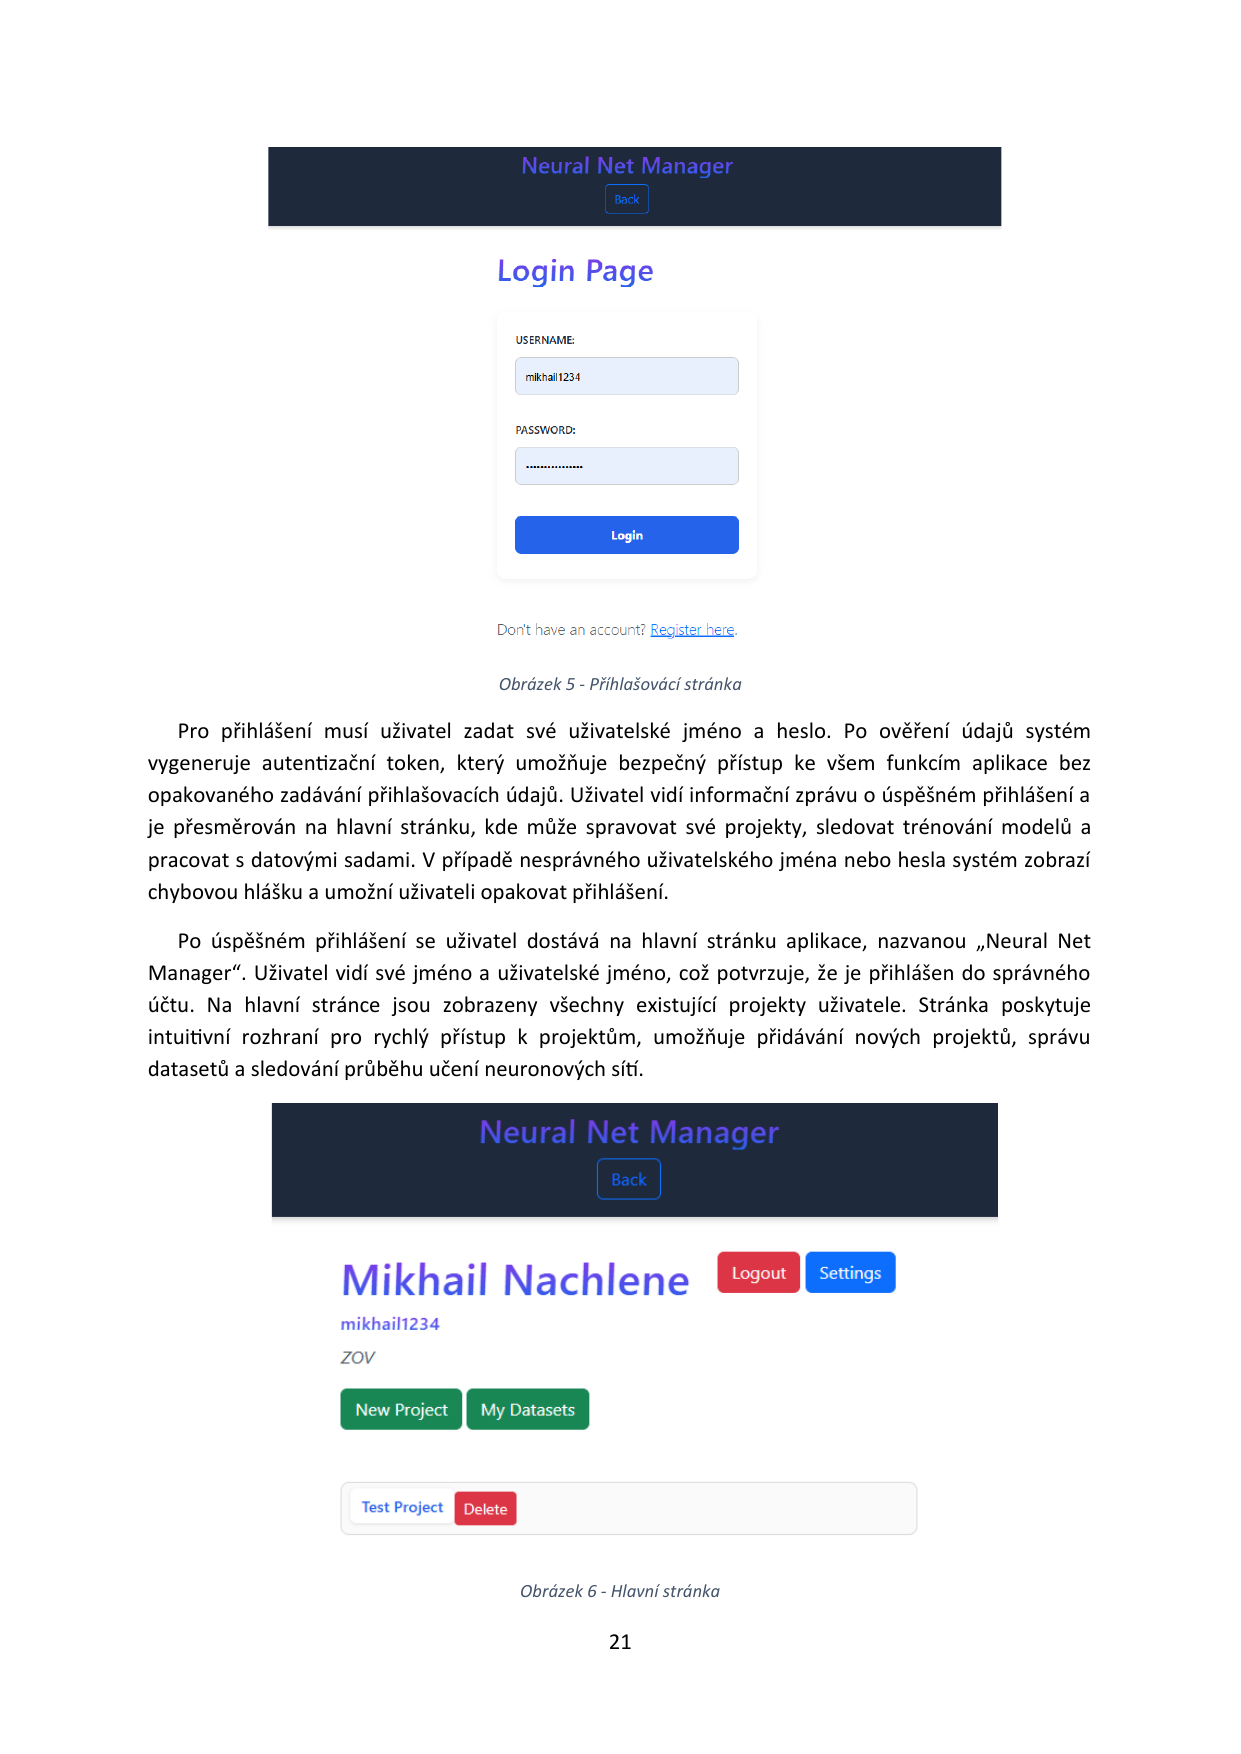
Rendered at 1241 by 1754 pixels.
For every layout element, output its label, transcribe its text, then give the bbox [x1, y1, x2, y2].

picture [271, 1103, 998, 1559]
picture [268, 147, 1002, 652]
text Pro přihlášení musí uživatel zadat své uživatelské jméno a heslo. Po ověření údajů systém vygeneruje autentizační token, který umožňuje bezpečný přístup ke všem funkcím aplikace bez opakovaného zadávání přihlašovacích údajů. Uživatel vidí informační zprávu o úspěšném přihlášení a je přesměrován na hlavní stránku, kde může spravovat své projekty, sledovat trénování modelů a pracovat s datovými sadami. V případě nesprávného uživatelského jména nebo hesla systém zobrazí chybovou hlášku a umožní uživateli opakovat přihlášení. [148, 716, 1093, 905]
text Po úspěšném přihlášení se uživatel dostává na hlavní stránku aplikace, nazvanou „Neural Net Manager“. Uživatel vidí své jméno a uživatelské jméno, což potvrzuje, že je přihlášen do správného účtu. Na hlavní stránce jsou zobrazeny všechny existující projekty uživatele. Stránka poskytuje intuitivní rozhraní pro rychlý přístup k projektům, umožňuje přidávání nových projektů, správu datasetů a sledování průběhu učení neuronových sítí. [148, 926, 1093, 1082]
